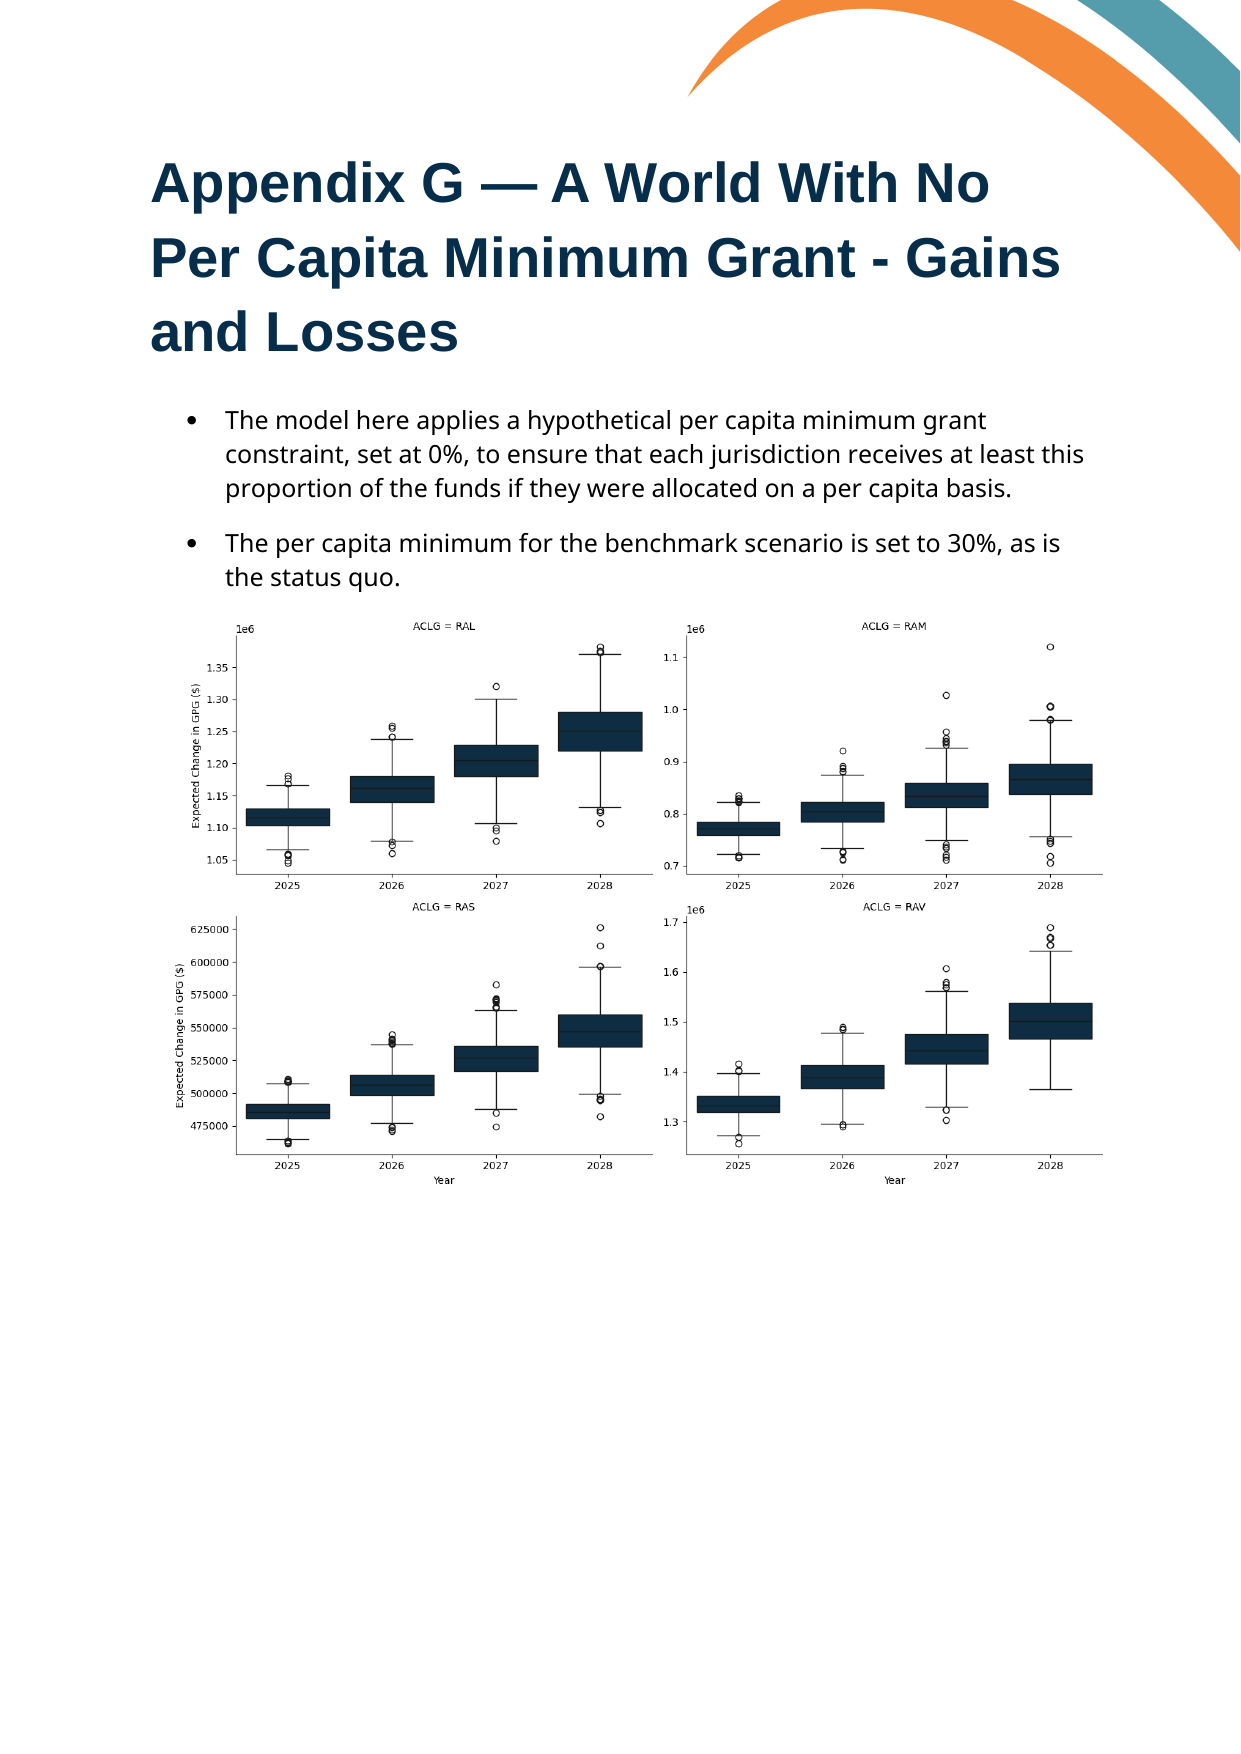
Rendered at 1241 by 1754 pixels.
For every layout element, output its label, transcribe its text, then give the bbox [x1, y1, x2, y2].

list The model here applies a hypothetical per capita minimum grant constraint, set at 0%, to ensure that each jurisdiction receives at least this proportion of the funds if they were allocated on a per capita basis. [187, 402, 1090, 504]
subtitle Appendix G — A World With No Per Capita Minimum Grant - Gains and Losses [150, 150, 1090, 363]
picture [19, 0, 1241, 306]
list The per capita minimum for the benchmark scenario is set to 30%, as is the status quo. [187, 525, 1090, 593]
picture [168, 614, 1109, 1193]
